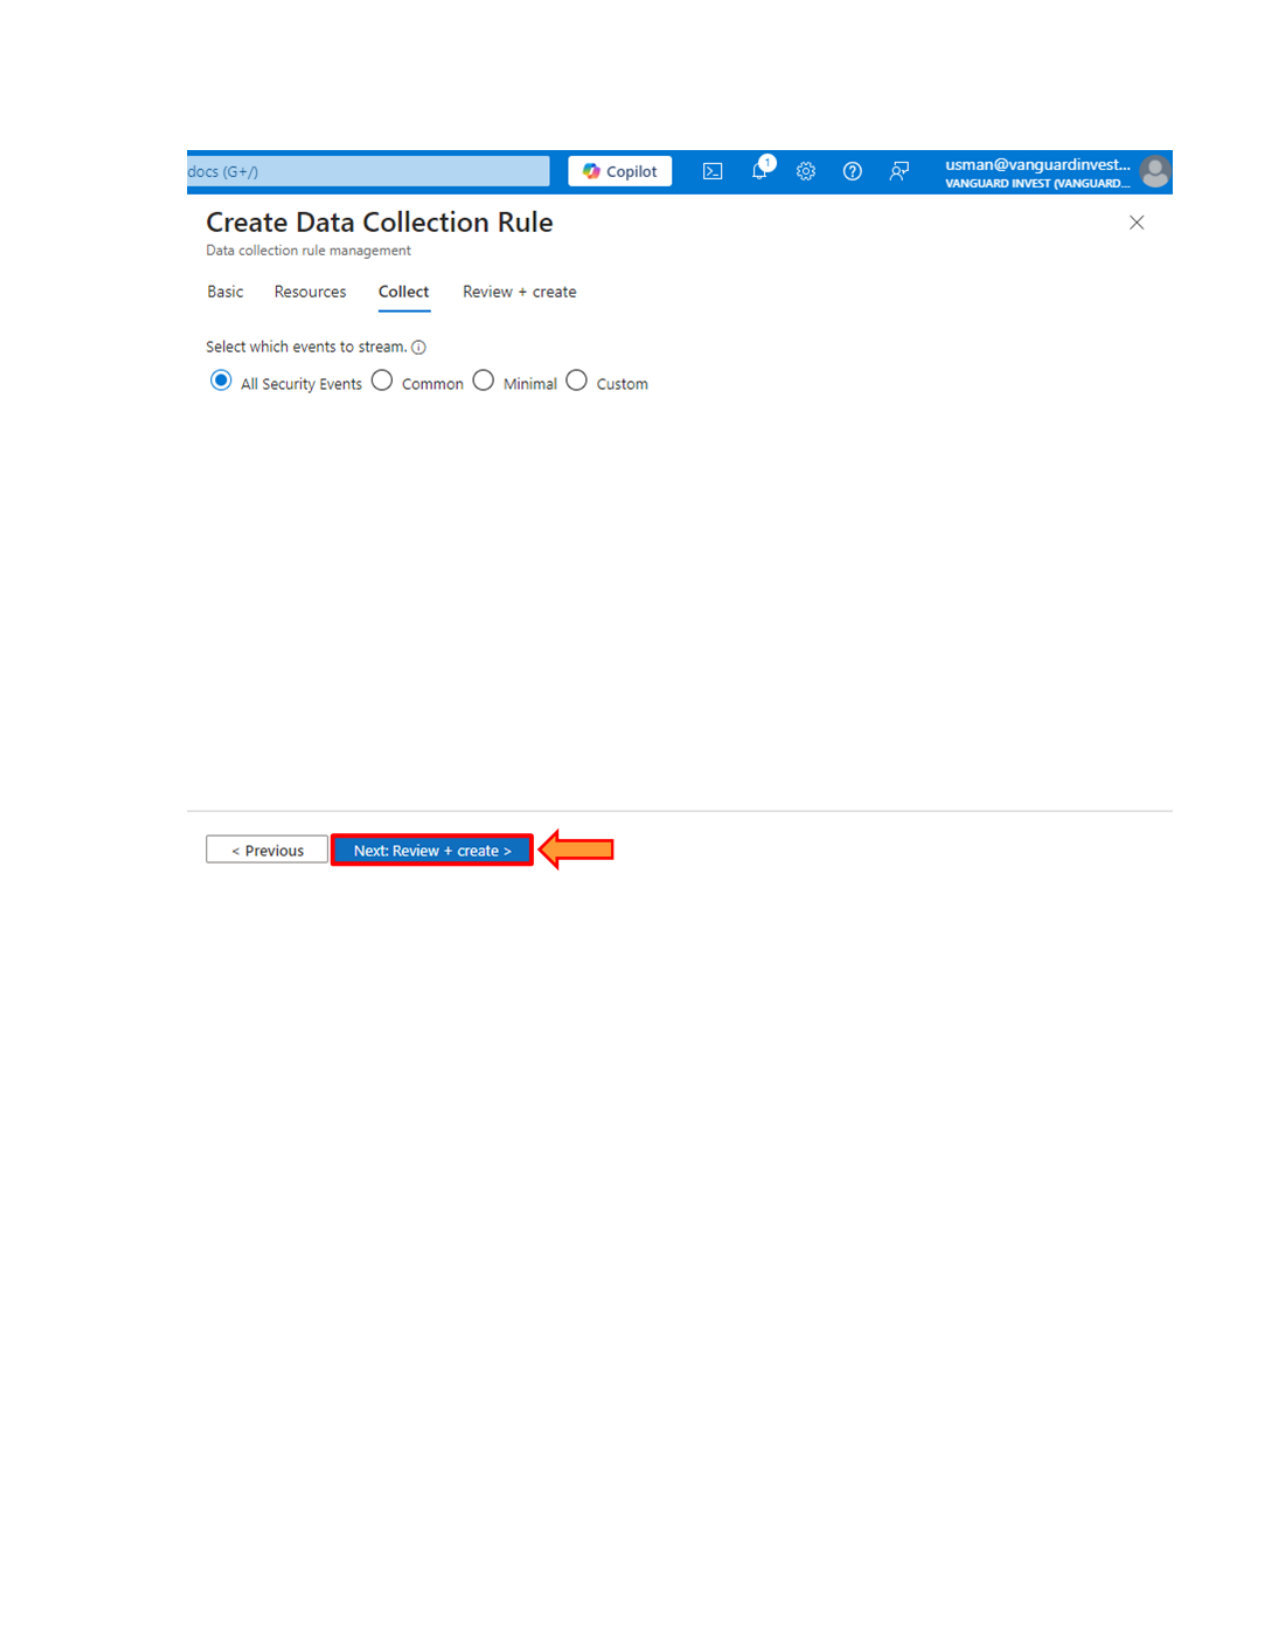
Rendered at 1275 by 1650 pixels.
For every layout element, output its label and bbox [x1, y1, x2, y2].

picture [186, 150, 1174, 887]
